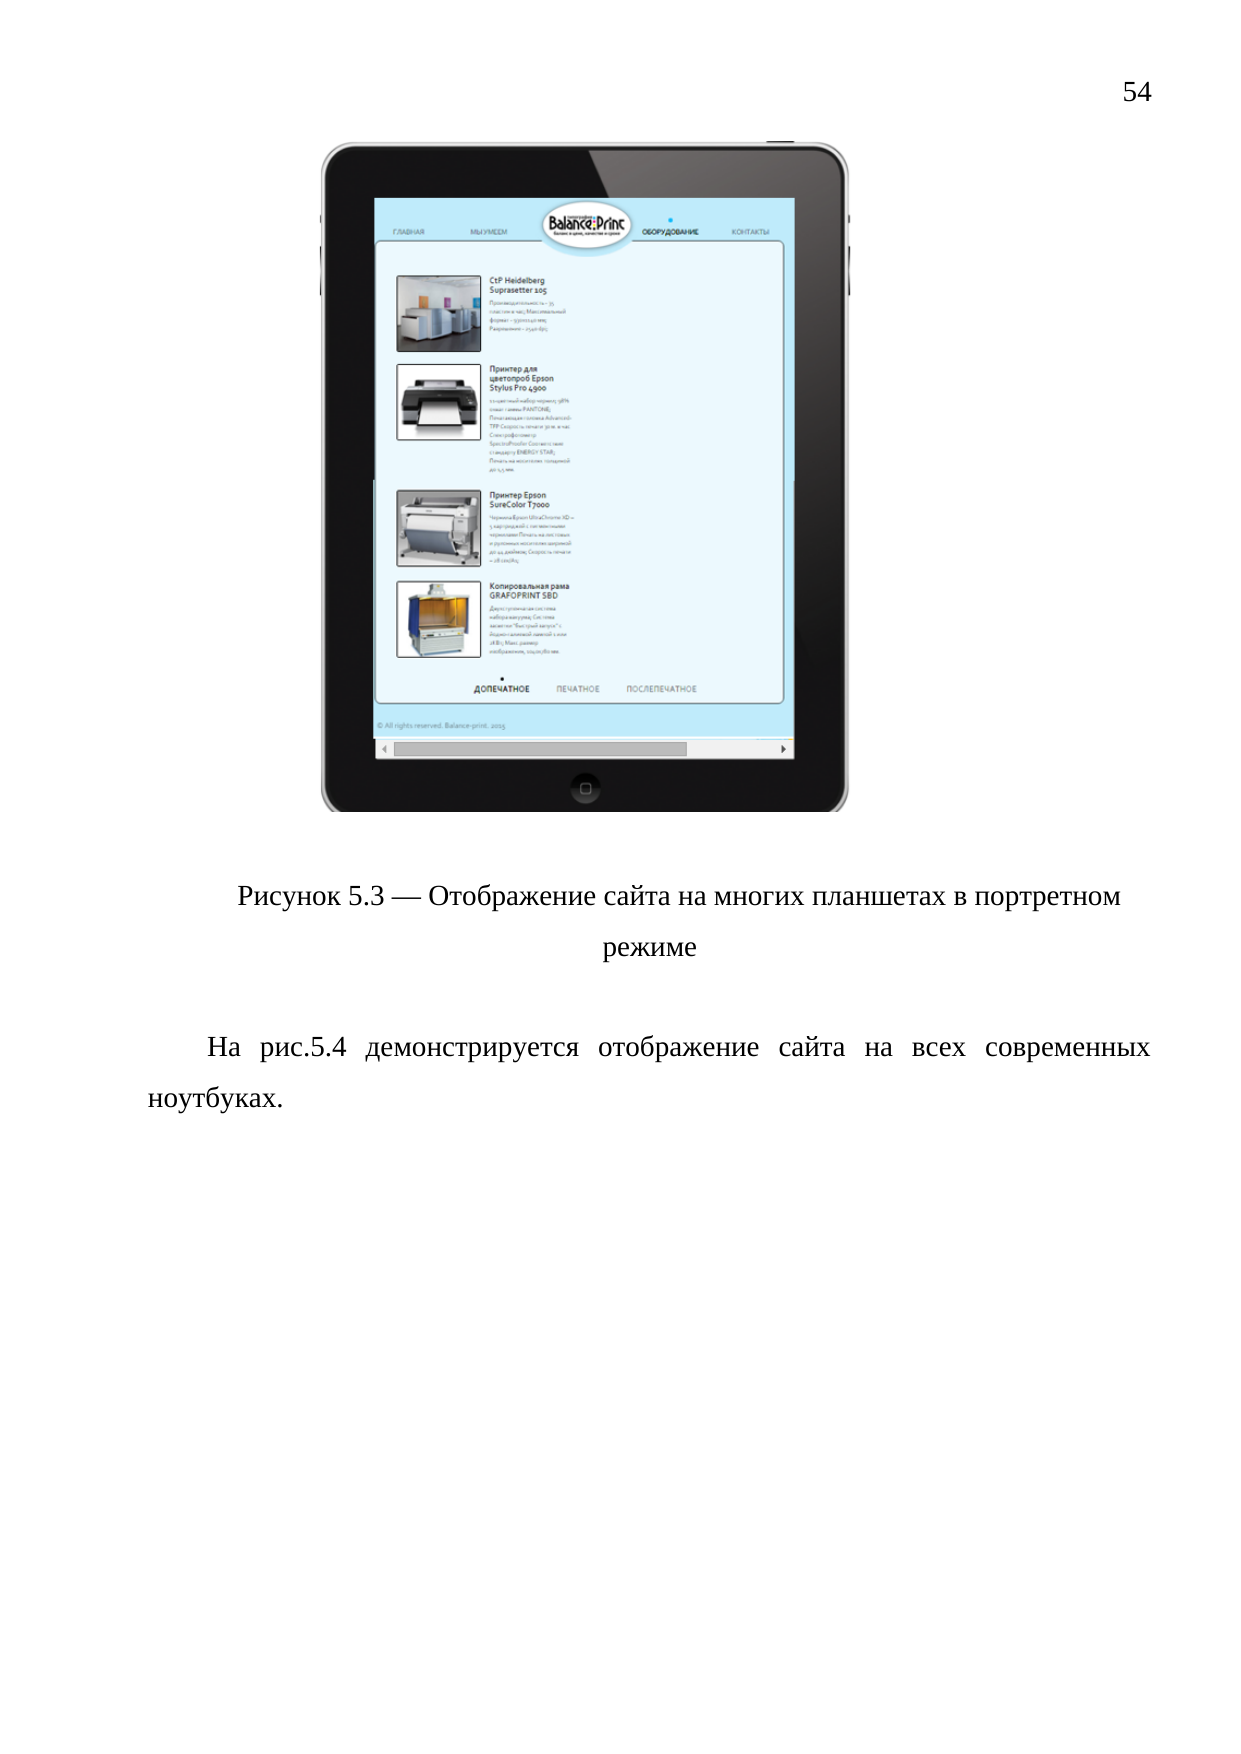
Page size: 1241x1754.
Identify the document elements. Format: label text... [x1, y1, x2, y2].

text На рис.5.4 демонстрируется отображение сайта на всех современных ноутбуках. [148, 1029, 1152, 1113]
text Рисунок 5.3 — Отображение сайта на многих планшетах в портретном режиме [148, 878, 1152, 962]
